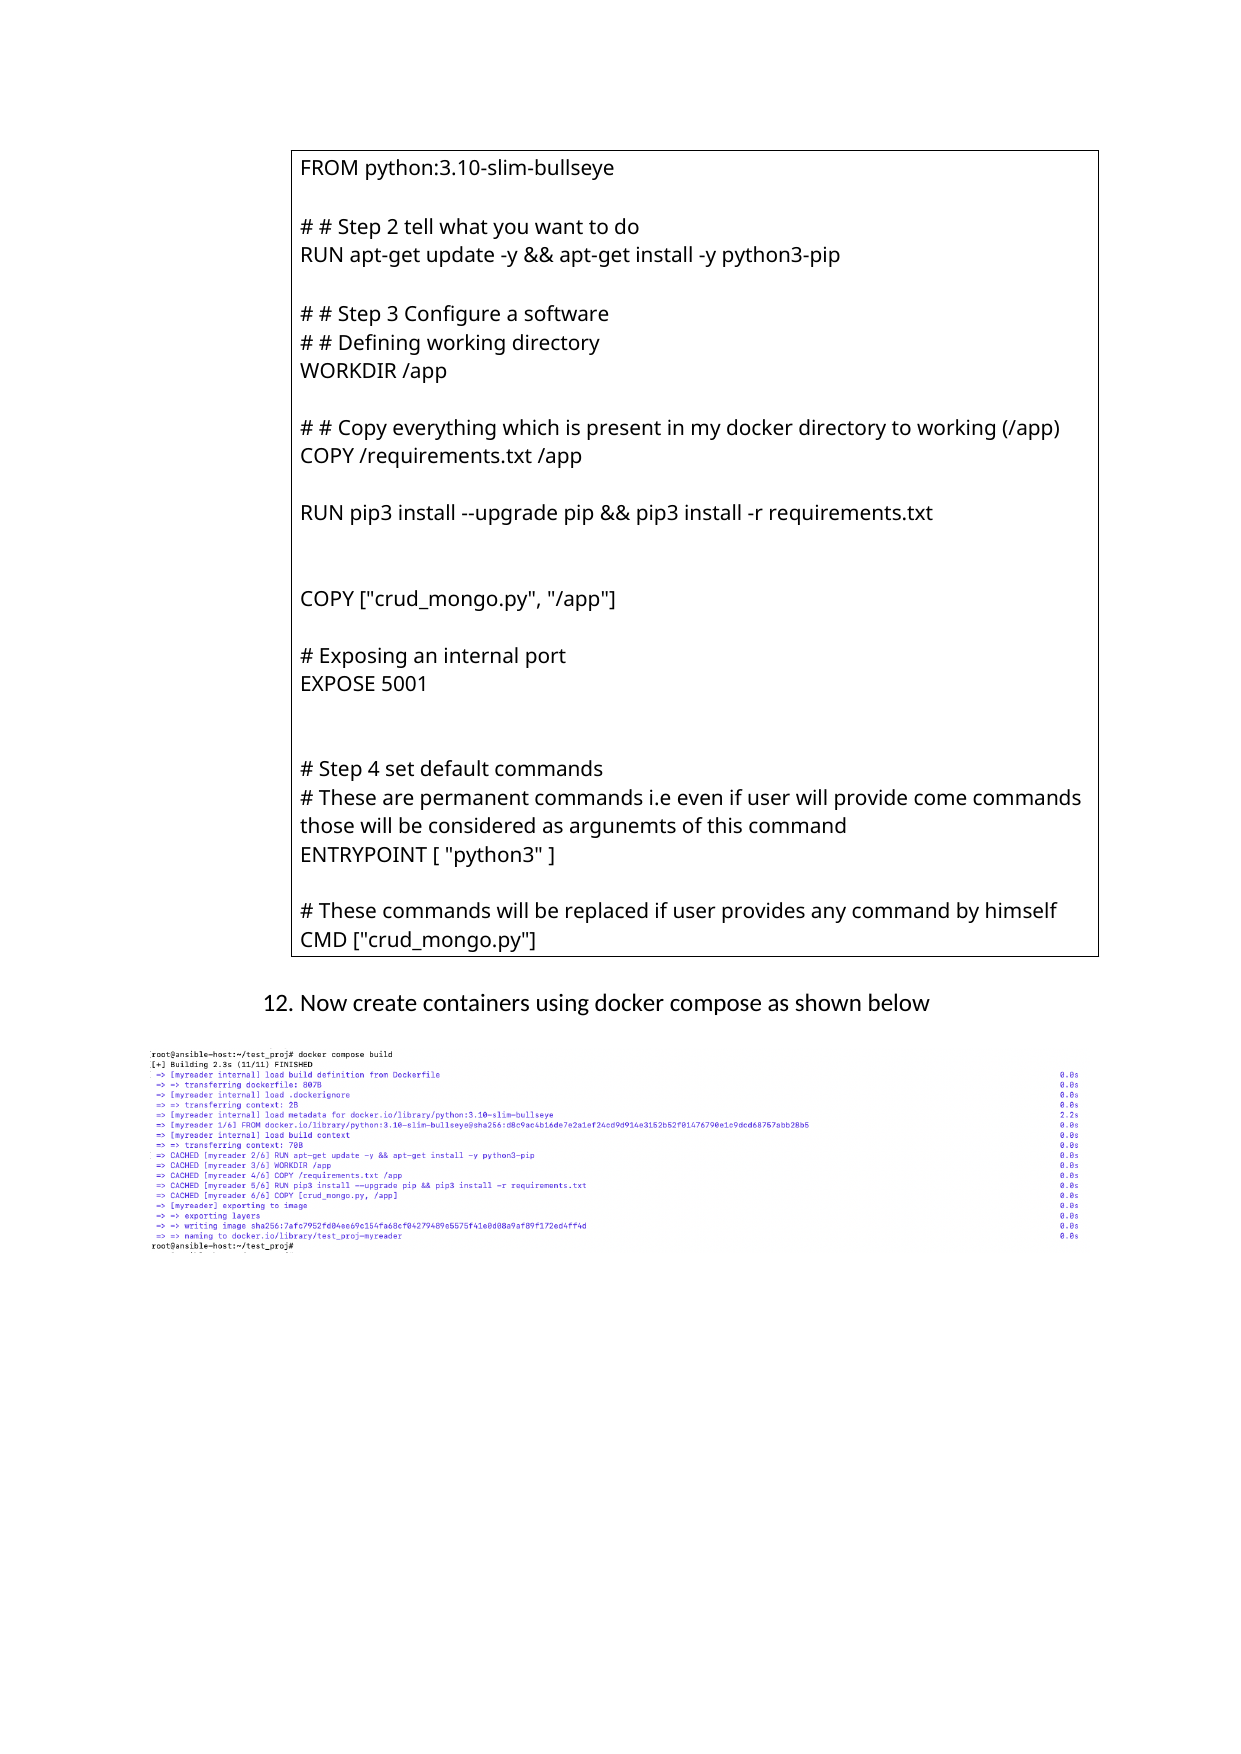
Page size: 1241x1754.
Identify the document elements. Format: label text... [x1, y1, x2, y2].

list RUN apt-get update -y && apt-get install -y python3-pip [292, 237, 1098, 269]
list CMD ["crud_mongo.py"] [292, 922, 1098, 956]
list # Exposing an internal port [292, 638, 1098, 666]
list # # Step 2 tell what you want to do [292, 209, 1098, 237]
list # These are permanent commands i.e even if user will provide come commands those will be considered as argunemts of this command [292, 780, 1098, 837]
list # # Step 3 Configure a software [292, 296, 1098, 325]
list Now create containers using docker compose as shown below [262, 987, 1090, 1018]
list COPY /requirements.txt /app [292, 438, 1098, 470]
list # These commands will be replaced if user provides any command by himself [292, 893, 1098, 922]
list FROM python:3.10-slim-bullseye [292, 151, 1098, 182]
list # # Copy everything which is present in my docker directory to working (/app) [292, 410, 1098, 438]
list EXPOSE 5001 [292, 666, 1098, 698]
list ENTRYPOINT [ "python3" ] [292, 837, 1098, 868]
list RUN pip3 install --upgrade pip && pip3 install -r requirements.txt [292, 495, 1098, 527]
picture [150, 1048, 1091, 1253]
list WORKDIR /app [292, 353, 1098, 385]
list # # Defining working directory [292, 325, 1098, 353]
list COPY ["crud_mongo.py", "/app"] [292, 581, 1098, 612]
list # Step 4 set default commands [292, 751, 1098, 780]
